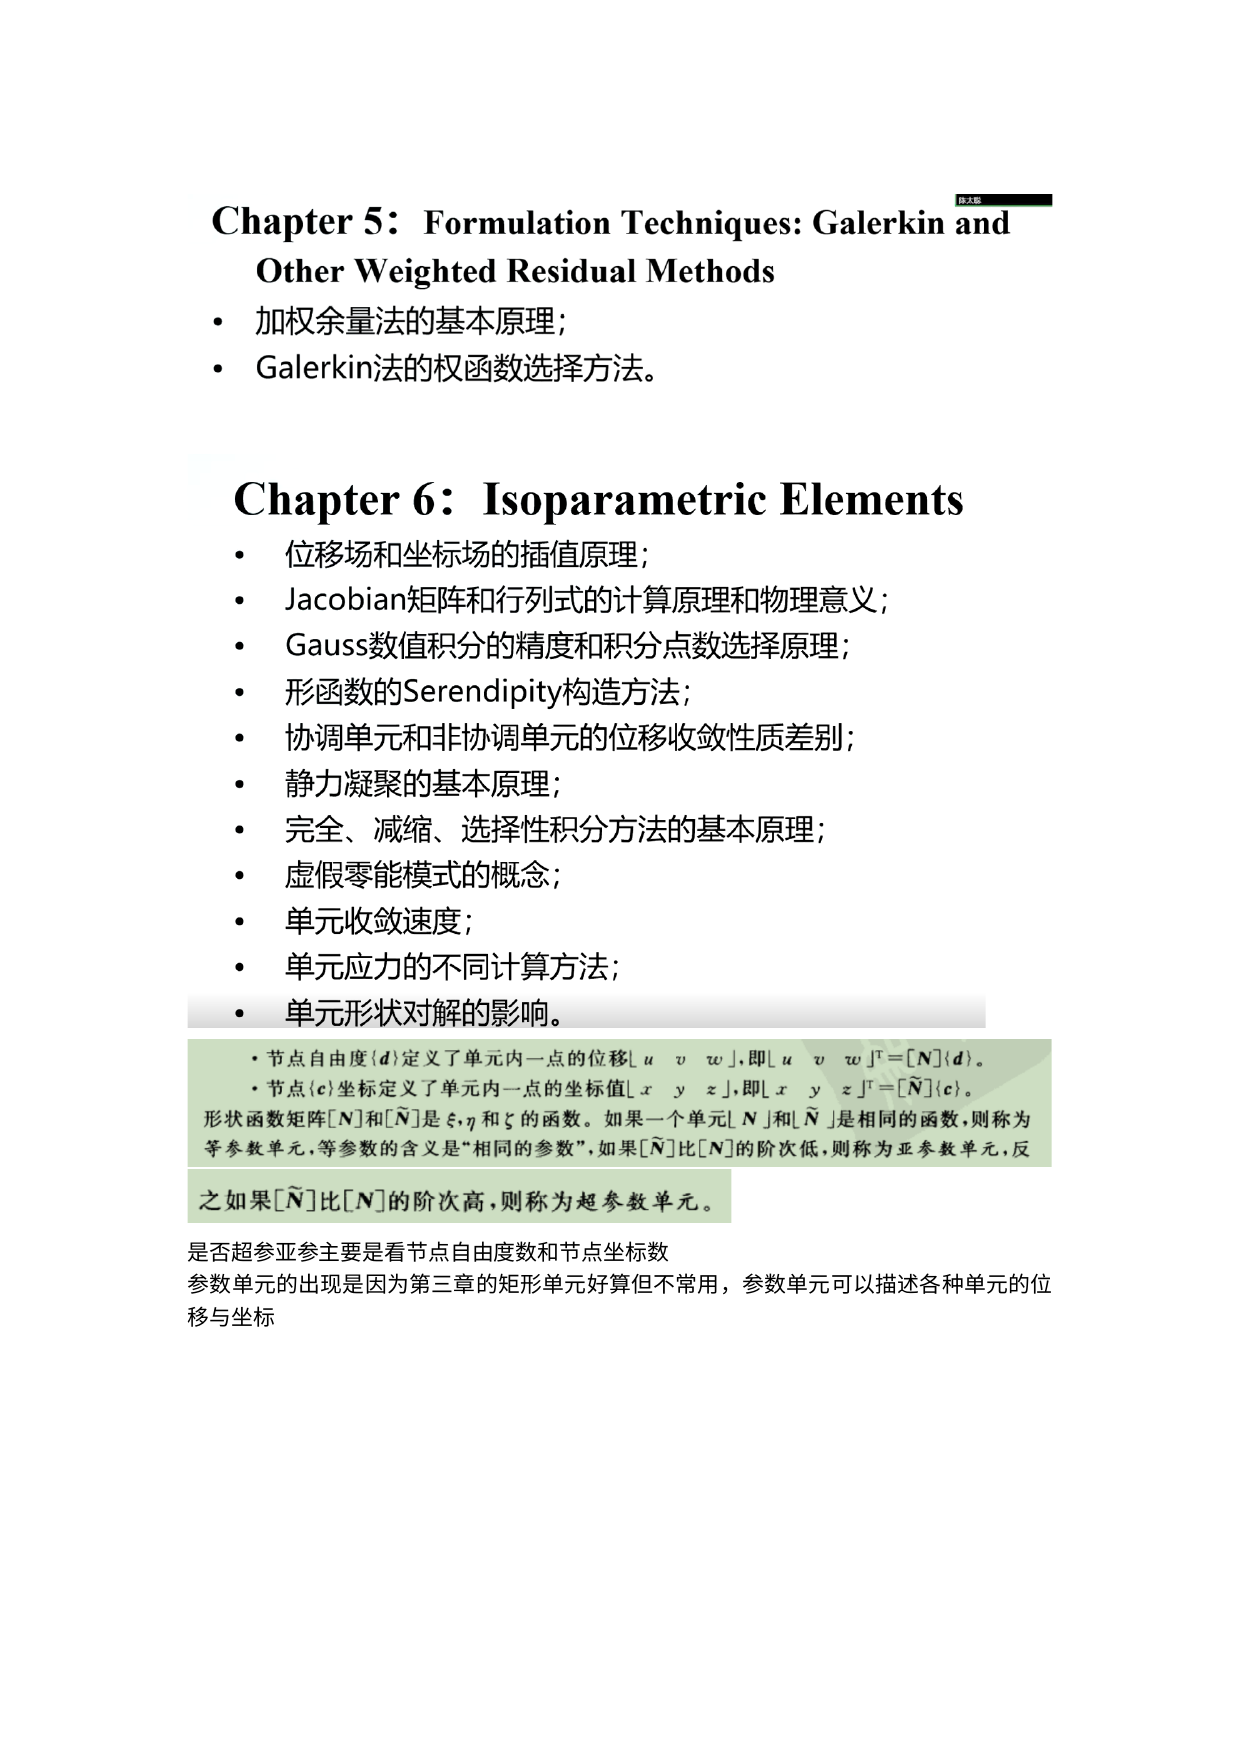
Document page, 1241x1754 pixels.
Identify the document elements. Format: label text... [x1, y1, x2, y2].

picture [187, 1039, 1052, 1167]
text 参数单元的出现是因为第三章的矩形单元好算但不常用，参数单元可以描述各种单元的位移与坐标 [187, 1267, 1053, 1332]
text 是否超参亚参主要是看节点自由度数和节点坐标数 [187, 1234, 1053, 1267]
picture [187, 1169, 732, 1223]
picture [187, 454, 986, 1028]
picture [187, 194, 1053, 434]
